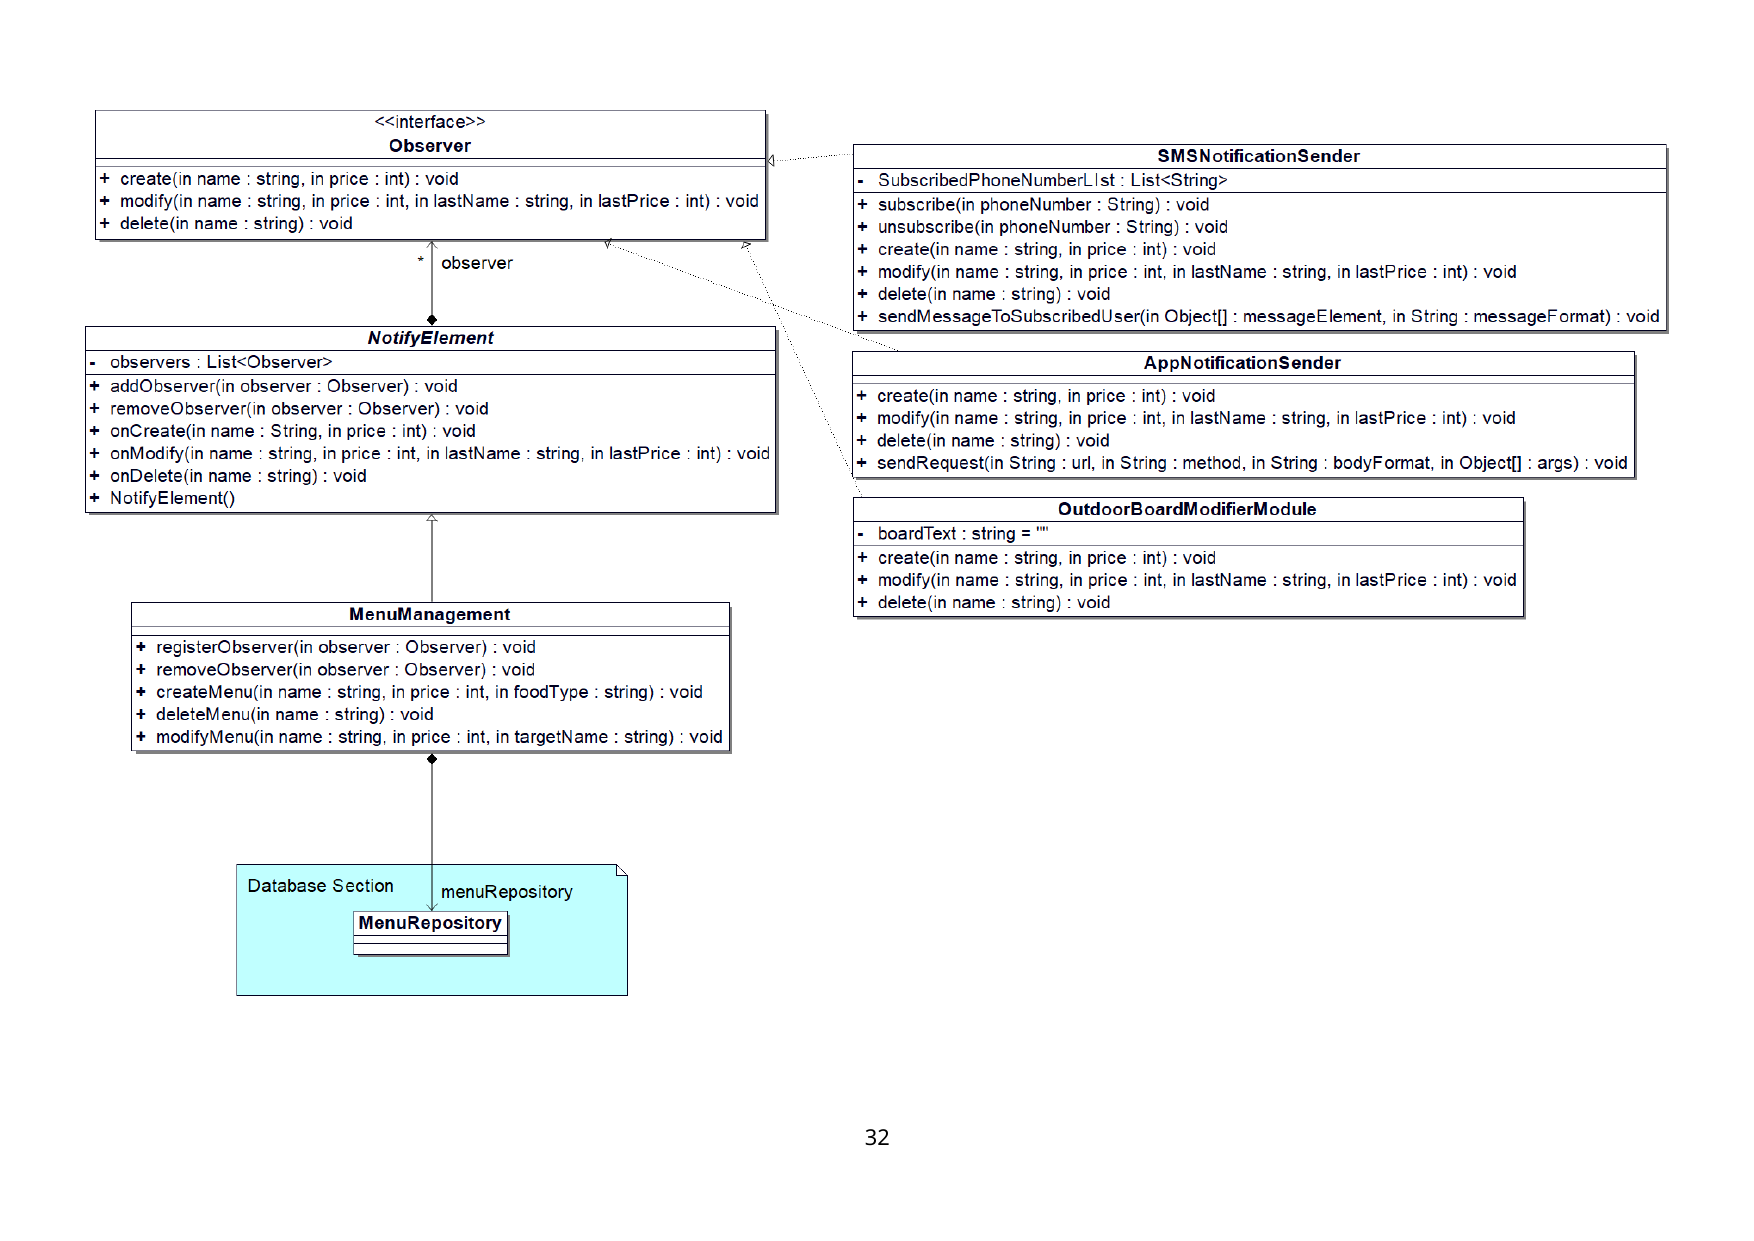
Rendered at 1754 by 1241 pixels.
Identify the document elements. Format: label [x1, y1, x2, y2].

picture [75, 92, 1679, 1005]
